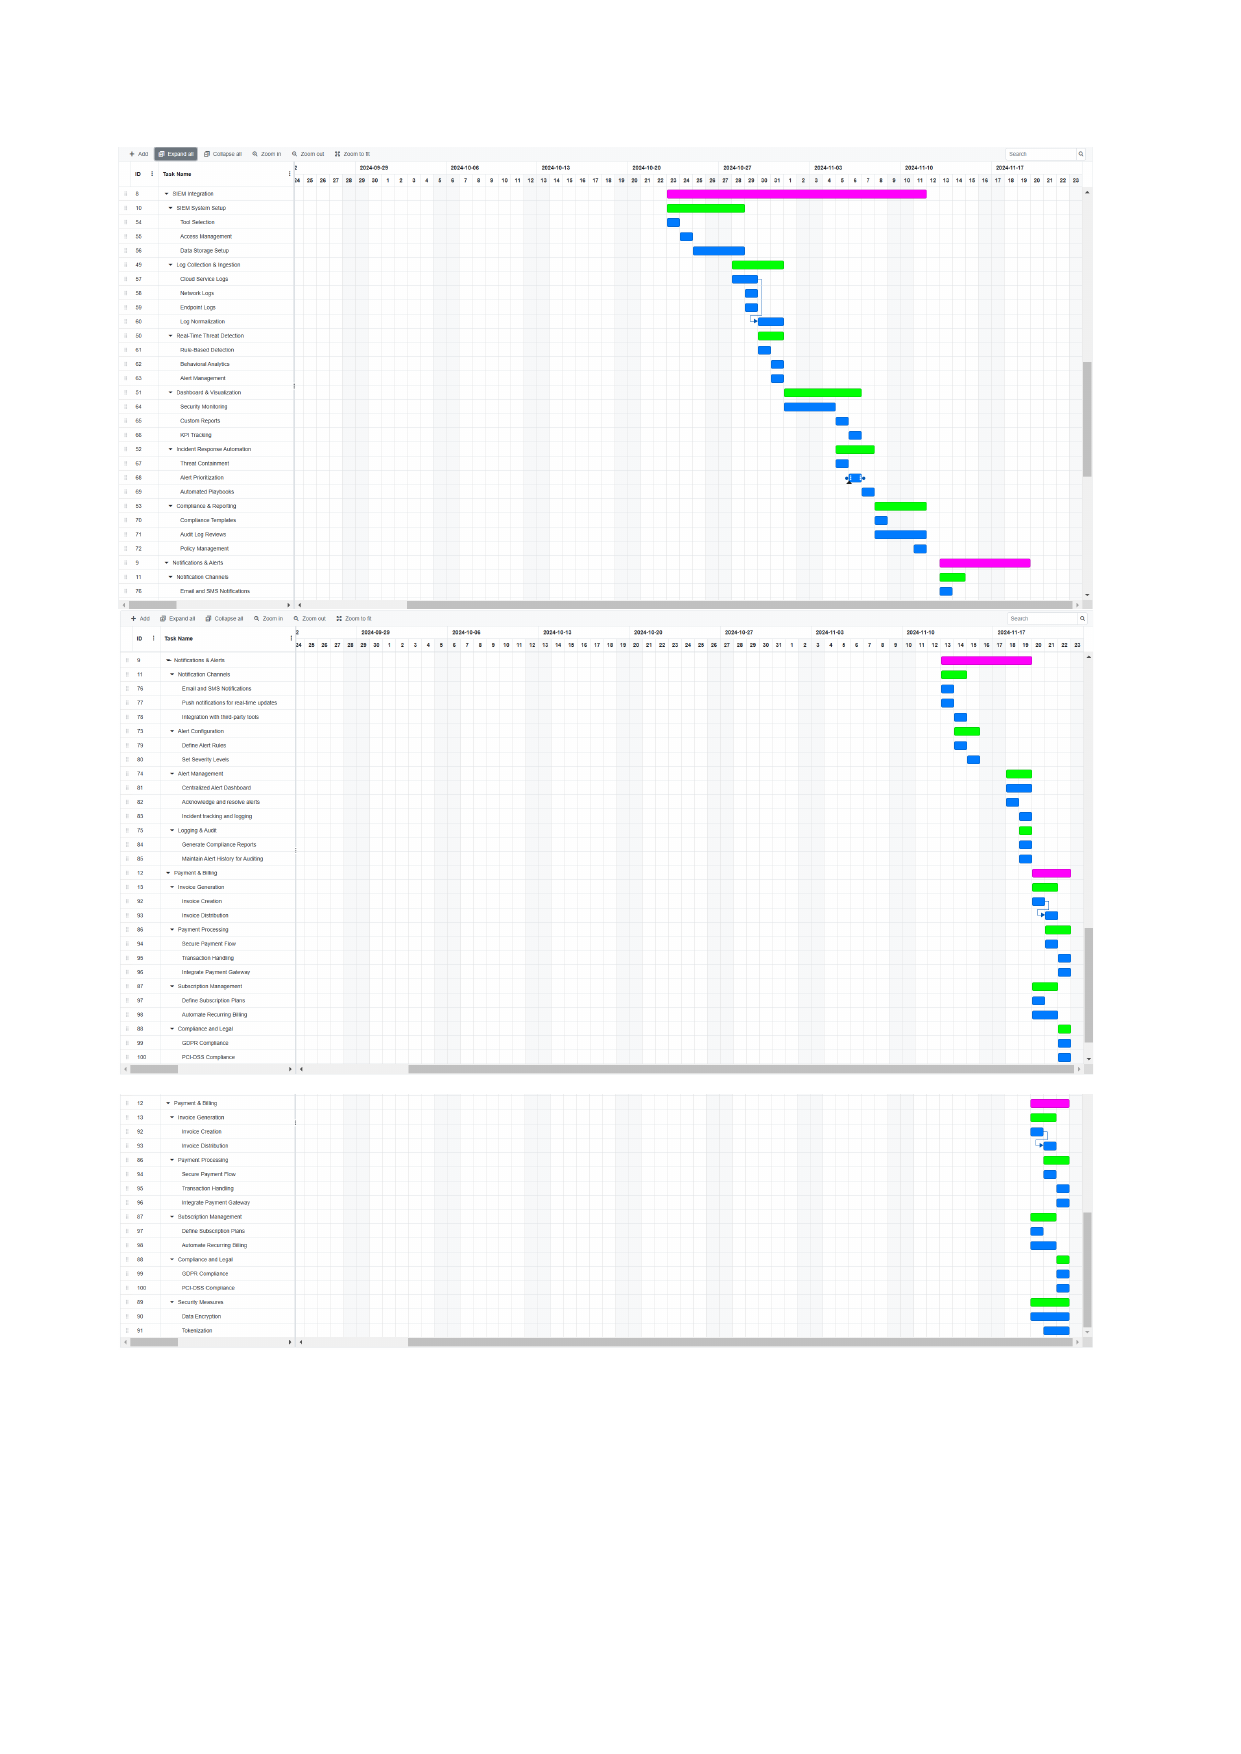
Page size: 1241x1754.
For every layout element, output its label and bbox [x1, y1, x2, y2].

picture [118, 610, 1094, 1075]
picture [118, 147, 1094, 609]
picture [118, 1094, 1094, 1350]
